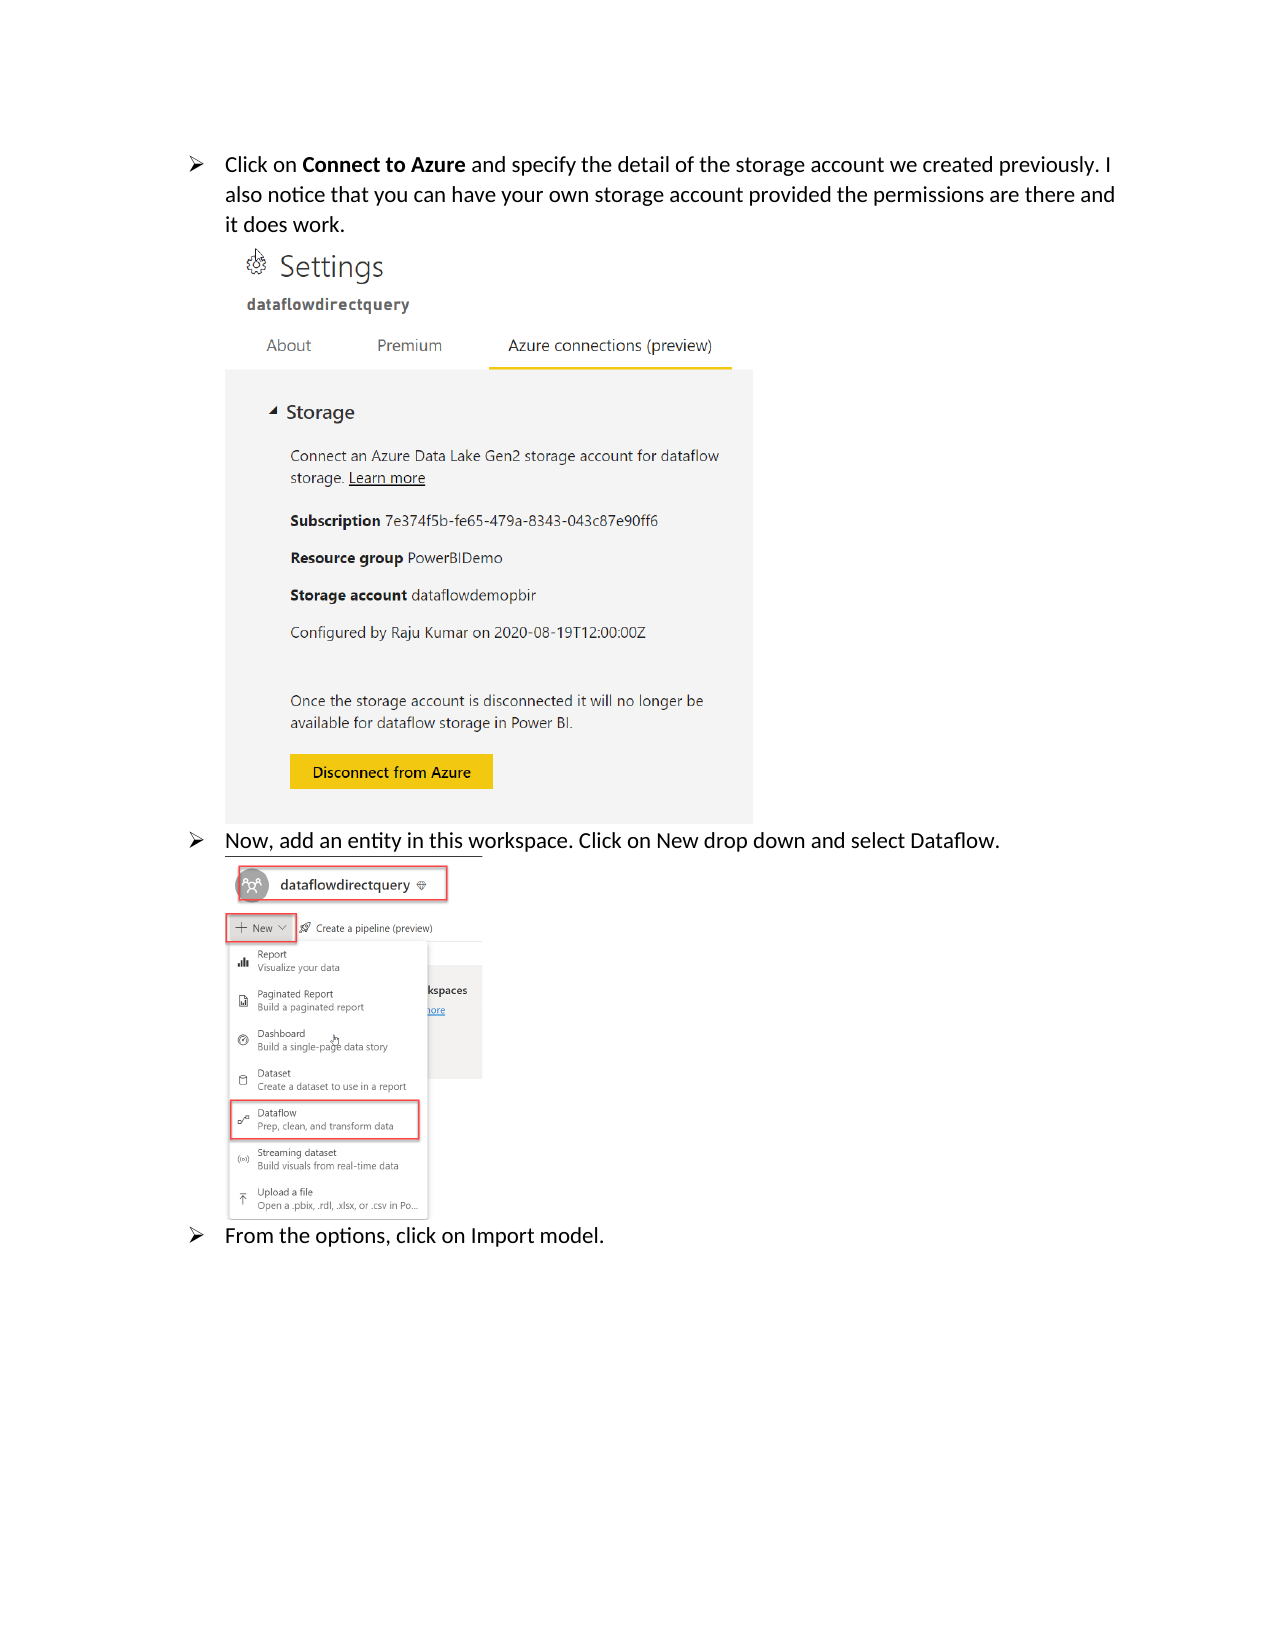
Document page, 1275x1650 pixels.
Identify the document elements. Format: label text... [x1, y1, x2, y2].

picture [225, 240, 754, 824]
list Now, add an entity in this workspace. Click on New drop down and select Dataflow. [187, 826, 1125, 854]
list Click on Connect to Azure and specify the detail of the storage account we created previously. I also notice that you can have your own storage account provided the permissions are there and it does work. [187, 150, 1125, 238]
picture [225, 856, 483, 1220]
list From the options, click on Import model. [187, 1221, 1125, 1249]
